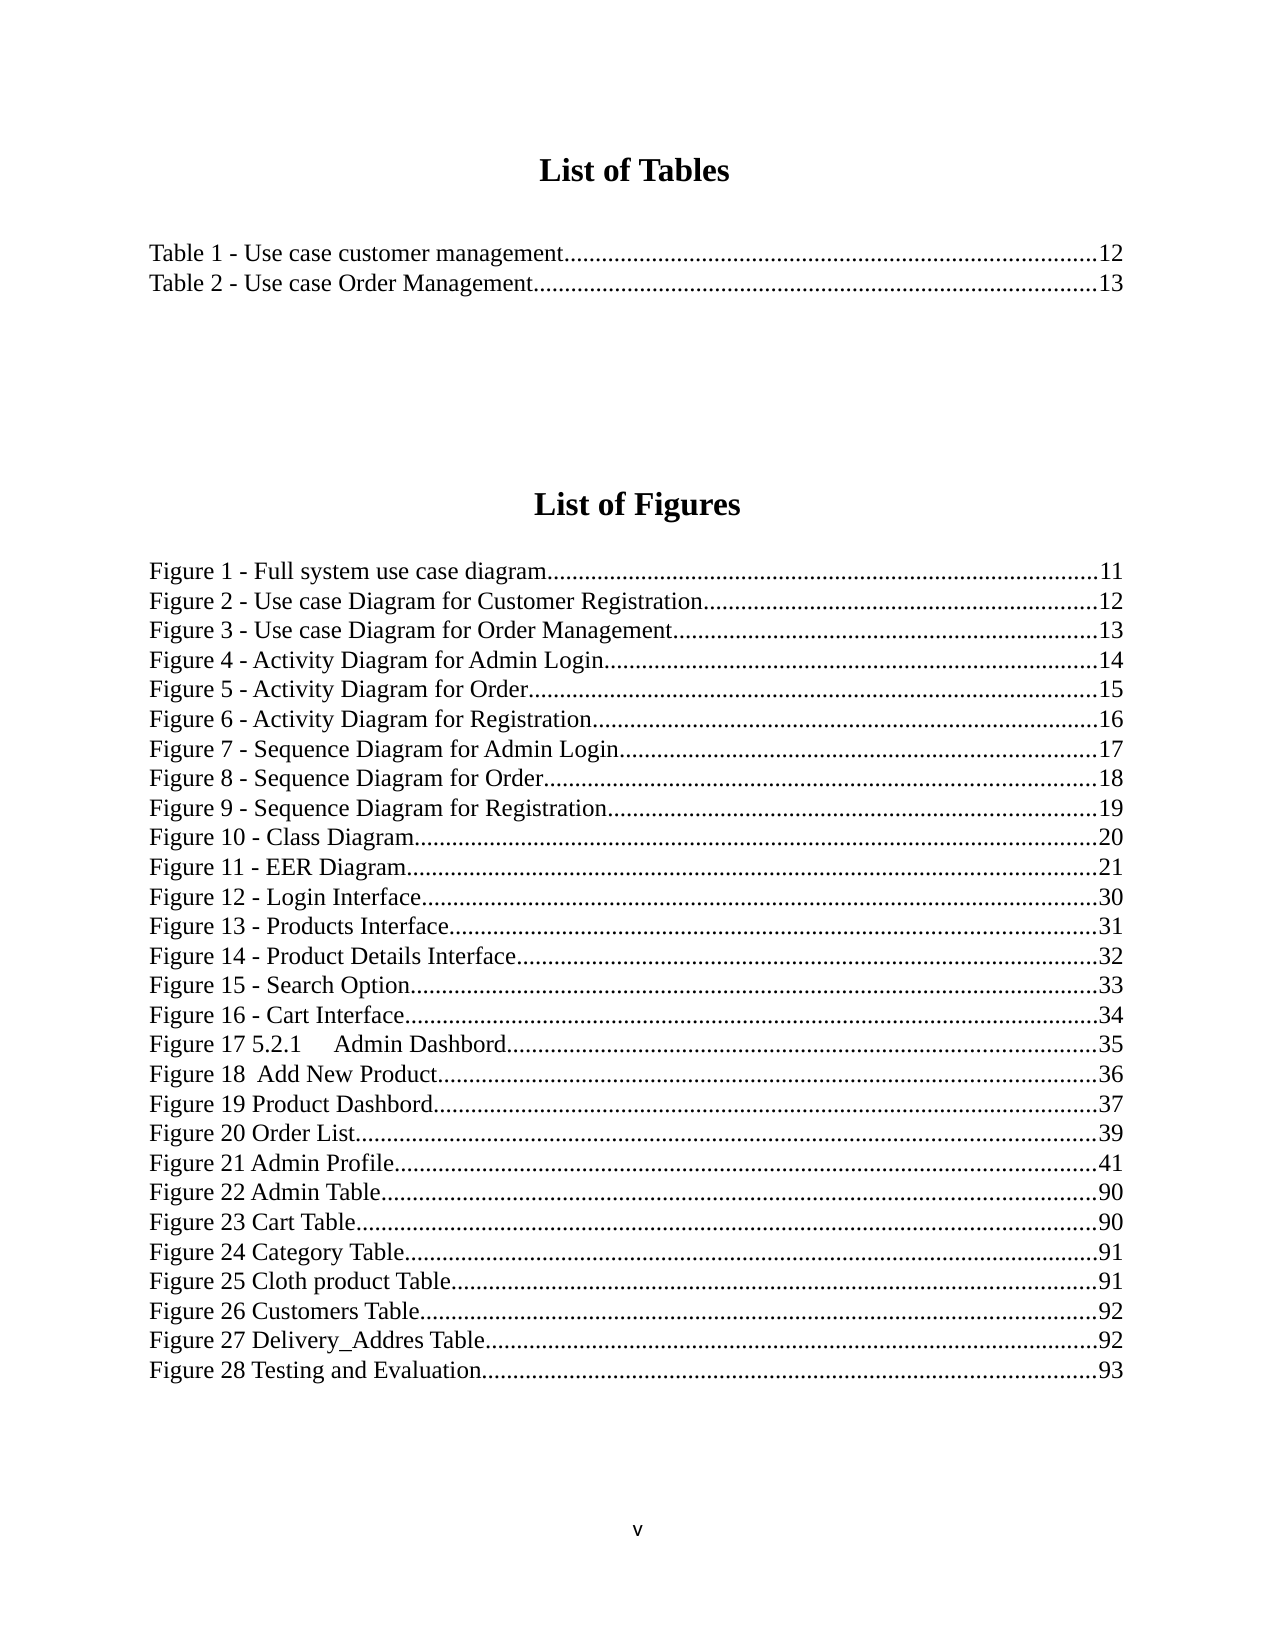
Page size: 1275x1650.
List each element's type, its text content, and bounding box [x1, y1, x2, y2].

text Figure 26 Customers Table 92 [149, 1296, 1119, 1324]
text Figure 8 - Sequence Diagram for Order 18 [149, 763, 1119, 792]
text Figure 13 - Products Interface 31 [149, 911, 1119, 940]
text Figure 6 - Activity Diagram for Registration 16 [149, 704, 1119, 733]
text Figure 22 Admin Table 90 [149, 1177, 1119, 1206]
subtitle List of Tables [150, 150, 1119, 189]
text Figure 10 - Class Diagram 20 [149, 822, 1119, 851]
text Figure 7 - Sequence Diagram for Admin Login 17 [149, 734, 1119, 762]
text Figure 28 Testing and Evaluation 93 [149, 1355, 1119, 1384]
text Table 2 - Use case Order Management 13 [149, 268, 1119, 297]
text Figure 4 - Activity Diagram for Admin Login 14 [149, 645, 1119, 674]
text Figure 14 - Product Details Interface 32 [149, 941, 1119, 969]
text Figure 27 Delivery_Addres Table 92 [149, 1325, 1119, 1354]
text Figure 20 Order List 39 [149, 1118, 1119, 1147]
subtitle List of Figures [150, 484, 1124, 522]
text Figure 17 5.2.1 Admin Dashbord 35 [149, 1029, 1119, 1058]
text Figure 24 Category Table 91 [149, 1237, 1119, 1265]
text Figure 25 Cloth product Table 91 [149, 1266, 1119, 1295]
text Figure 3 - Use case Diagram for Order Management 13 [149, 615, 1119, 644]
text Table 1 - Use case customer management 12 [149, 238, 1119, 267]
text Figure 12 - Login Interface 30 [149, 882, 1119, 910]
text Figure 9 - Sequence Diagram for Registration 19 [149, 793, 1119, 822]
text Figure 5 - Activity Diagram for Order 15 [149, 674, 1119, 703]
text Figure 1 - Full system use case diagram 11 [149, 556, 1119, 585]
text Figure 21 Admin Profile 41 [149, 1148, 1119, 1177]
text Figure 18 Add New Product 36 [149, 1059, 1119, 1088]
text Figure 15 - Search Option 33 [149, 970, 1119, 999]
text Figure 2 - Use case Diagram for Customer Registration 12 [149, 586, 1119, 614]
text Figure 11 - EER Diagram 21 [149, 852, 1119, 881]
text Figure 23 Cart Table 90 [149, 1207, 1119, 1236]
text Figure 19 Product Dashbord 37 [149, 1089, 1119, 1117]
text Figure 16 - Cart Interface 34 [149, 1000, 1119, 1029]
